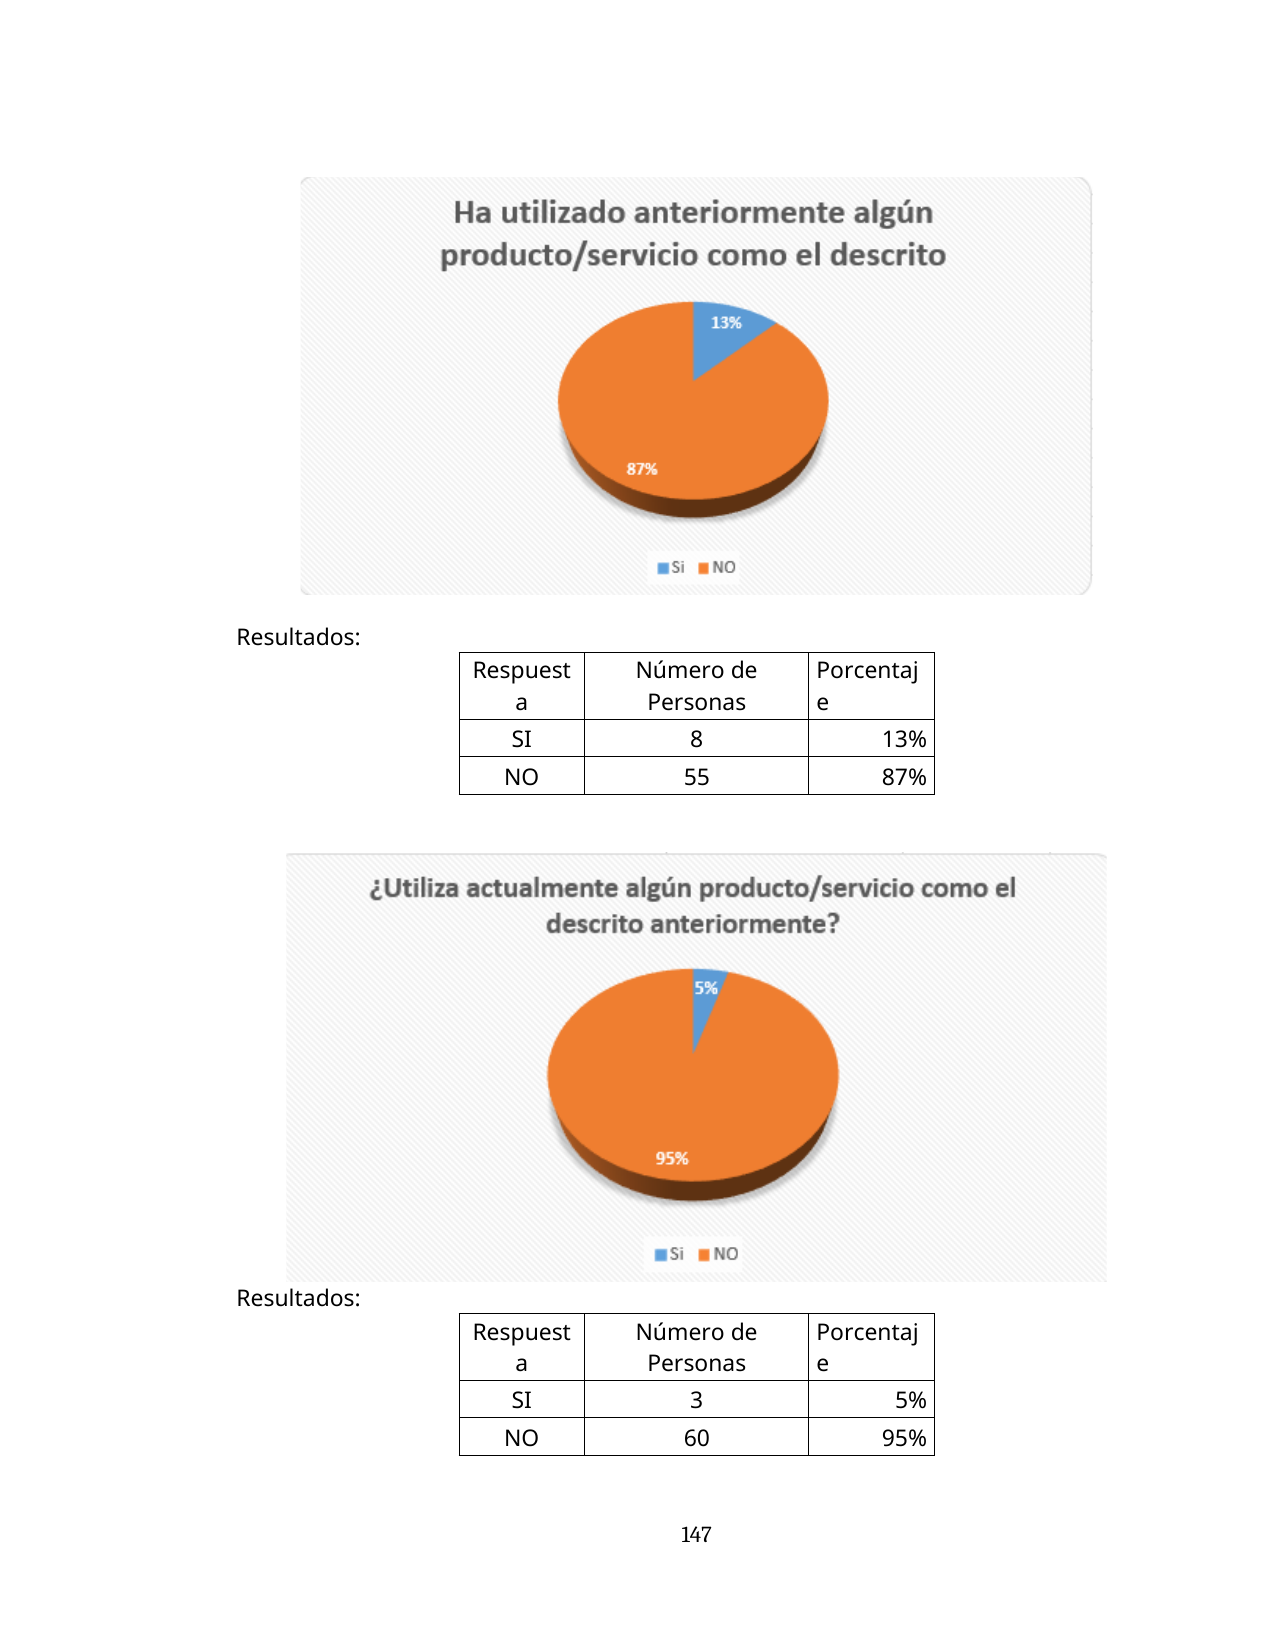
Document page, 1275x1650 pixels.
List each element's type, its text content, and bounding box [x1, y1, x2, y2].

picture [286, 852, 1107, 1282]
text Resultados: [236, 621, 1157, 652]
table_header Porcentaje [809, 653, 934, 718]
table_header Número de Personas [585, 1314, 808, 1380]
table_cell 8 [585, 720, 808, 756]
picture [300, 177, 1093, 595]
table_cell 95% [809, 1418, 934, 1455]
table_cell 3 [585, 1381, 808, 1417]
text Resultados: [236, 1282, 1157, 1313]
table_cell NO [460, 1418, 584, 1455]
table_cell 13% [809, 720, 934, 756]
table_cell NO [460, 757, 584, 793]
table_cell 5% [809, 1381, 934, 1417]
table_header Número de Personas [585, 653, 808, 718]
table_cell 87% [809, 757, 934, 793]
table_cell SI [460, 1381, 584, 1417]
table_header Respuesta [460, 1314, 584, 1380]
table_cell SI [460, 720, 584, 756]
table_cell 55 [585, 757, 808, 793]
table_header Porcentaje [809, 1314, 934, 1380]
table_cell 60 [585, 1418, 808, 1455]
table_header Respuesta [460, 653, 584, 718]
